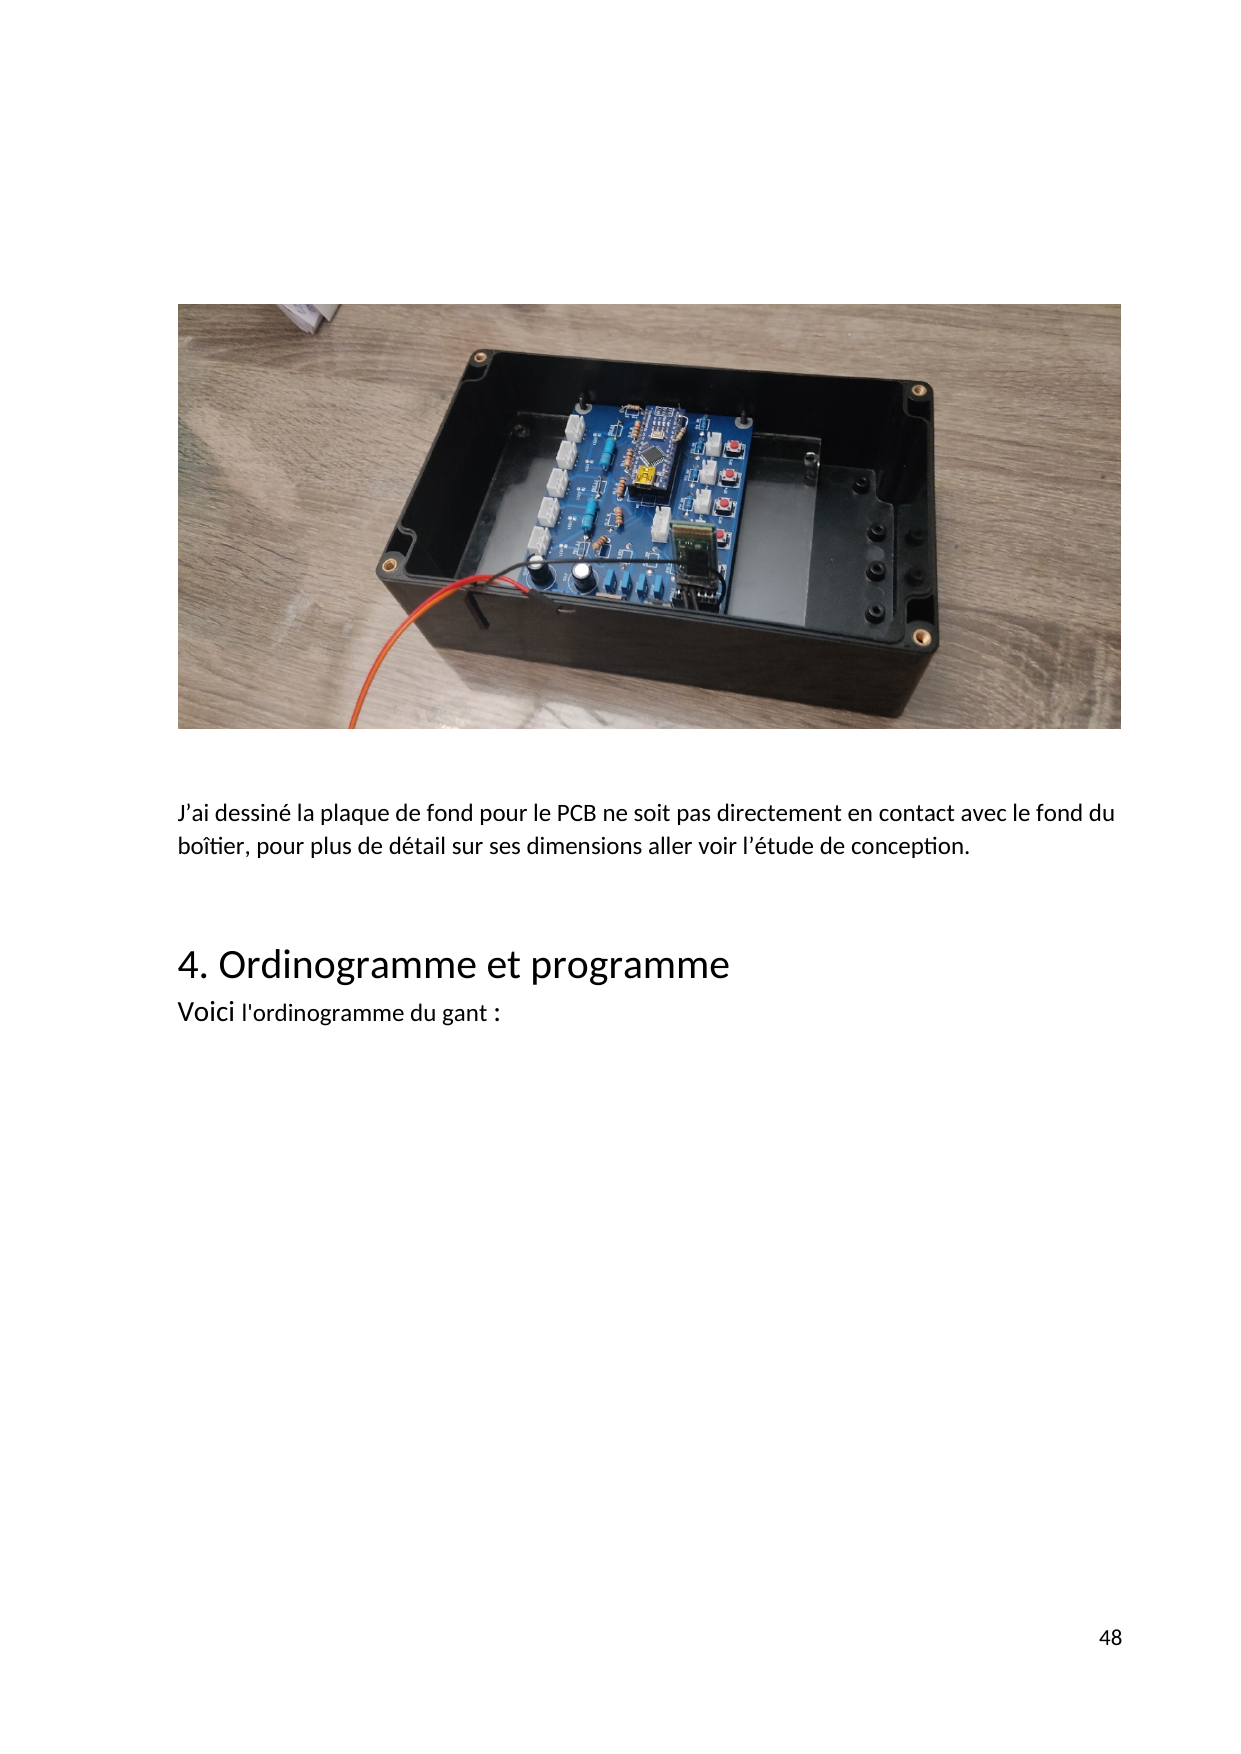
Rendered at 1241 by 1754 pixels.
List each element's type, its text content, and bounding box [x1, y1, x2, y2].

subtitle 4. Ordinogramme et programme [177, 938, 1122, 989]
text J’ai dessiné la plaque de fond pour le PCB ne soit pas directement en contact avec le fond du boîtier, pour plus de détail sur ses dimensions aller voir l’étude de conception. [177, 797, 1122, 861]
text Voici l'ordinogramme du gant : [177, 993, 1122, 1028]
picture [179, 304, 1120, 729]
